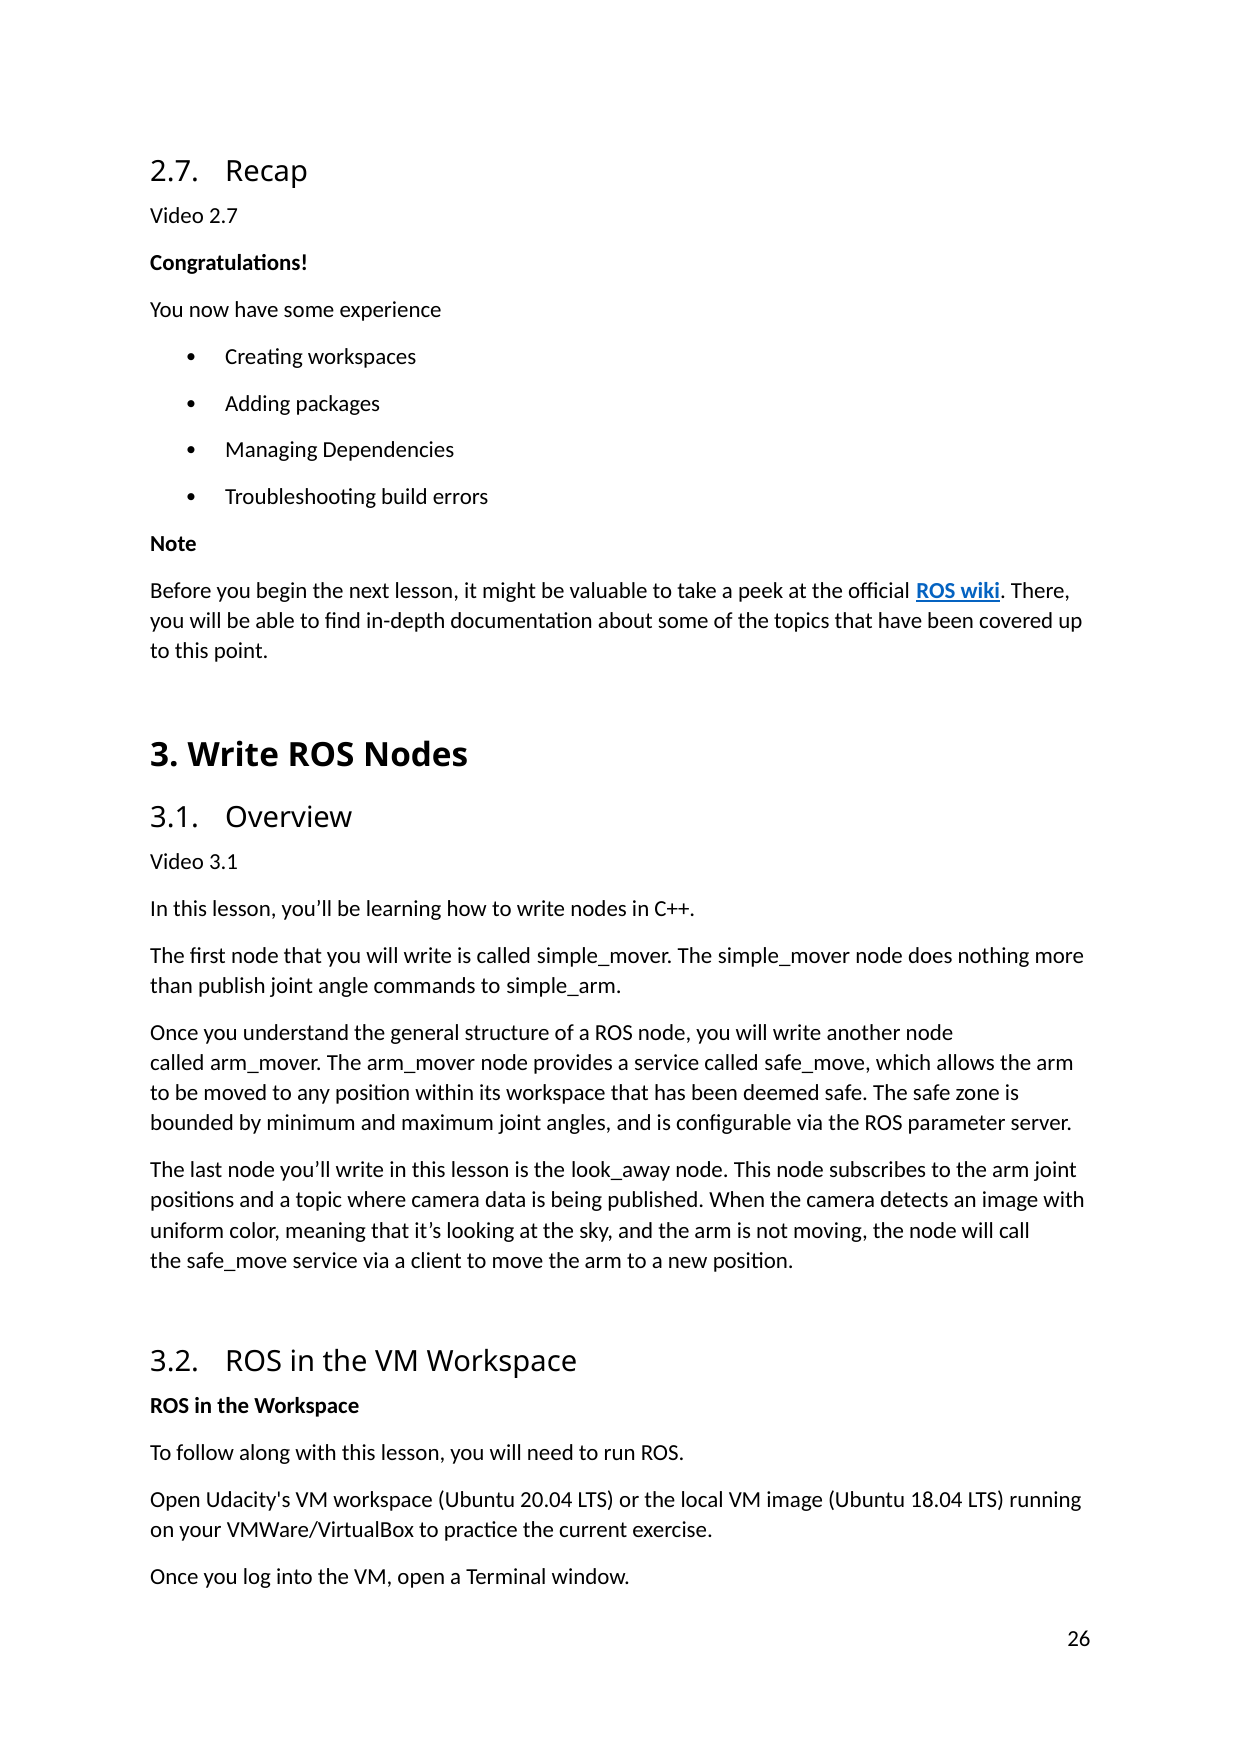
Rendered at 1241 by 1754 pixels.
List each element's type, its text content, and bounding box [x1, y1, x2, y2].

subtitle ROS in the VM Workspace [150, 1340, 1090, 1379]
text To follow along with this lesson, you will need to run ROS. [150, 1438, 1090, 1466]
text Video 3.1 [150, 847, 1090, 875]
text You now have some experience [150, 295, 1090, 323]
text Once you understand the general structure of a ROS node, you will write another node called arm_mover. The arm_mover node provides a service called safe_move, which allows the arm to be moved to any position within its workspace that has been deemed safe. The safe zone is bounded by minimum and maximum joint angles, and is configurable via the ROS parameter server. [150, 1018, 1090, 1137]
text ROS in the Workspace [150, 1391, 1090, 1419]
list Troubleshooting build errors [187, 482, 1090, 510]
text The first node that you will write is called simple_mover. The simple_mover node does nothing more than publish joint angle commands to simple_arm. [150, 941, 1090, 999]
text Congratulations! [150, 248, 1090, 276]
text Open Udacity's VM workspace (Ubuntu 20.04 LTS) or the local VM image (Ubuntu 18.04 LTS) running on your VMWare/VirtualBox to practice the current exercise. [150, 1485, 1090, 1543]
list Managing Dependencies [187, 436, 1090, 463]
subtitle Overview [150, 796, 1090, 836]
text Before you begin the next lesson, it might be valuable to take a peek at the official ROS wiki. There, you will be able to find in-depth documentation about some of the topics that have been covered up to this point. [150, 576, 1090, 664]
list Adding packages [187, 389, 1090, 417]
list Creating workspaces [187, 342, 1090, 370]
text Note [150, 529, 1090, 557]
text Once you log into the VM, open a Terminal window. [150, 1562, 1090, 1590]
text Video 2.7 [150, 201, 1090, 229]
text The last node you’ll write in this lesson is the look_away node. This node subscribes to the arm joint positions and a topic where camera data is being published. When the camera detects an image with uniform color, meaning that it’s looking at the sky, and the arm is not moving, the node will call the safe_move service via a client to move the arm to a new position. [150, 1155, 1090, 1274]
subtitle Recap [150, 150, 1090, 190]
text In this lesson, you’ll be learning how to write nodes in C++. [150, 894, 1090, 922]
subtitle Write ROS Nodes [150, 730, 1090, 776]
